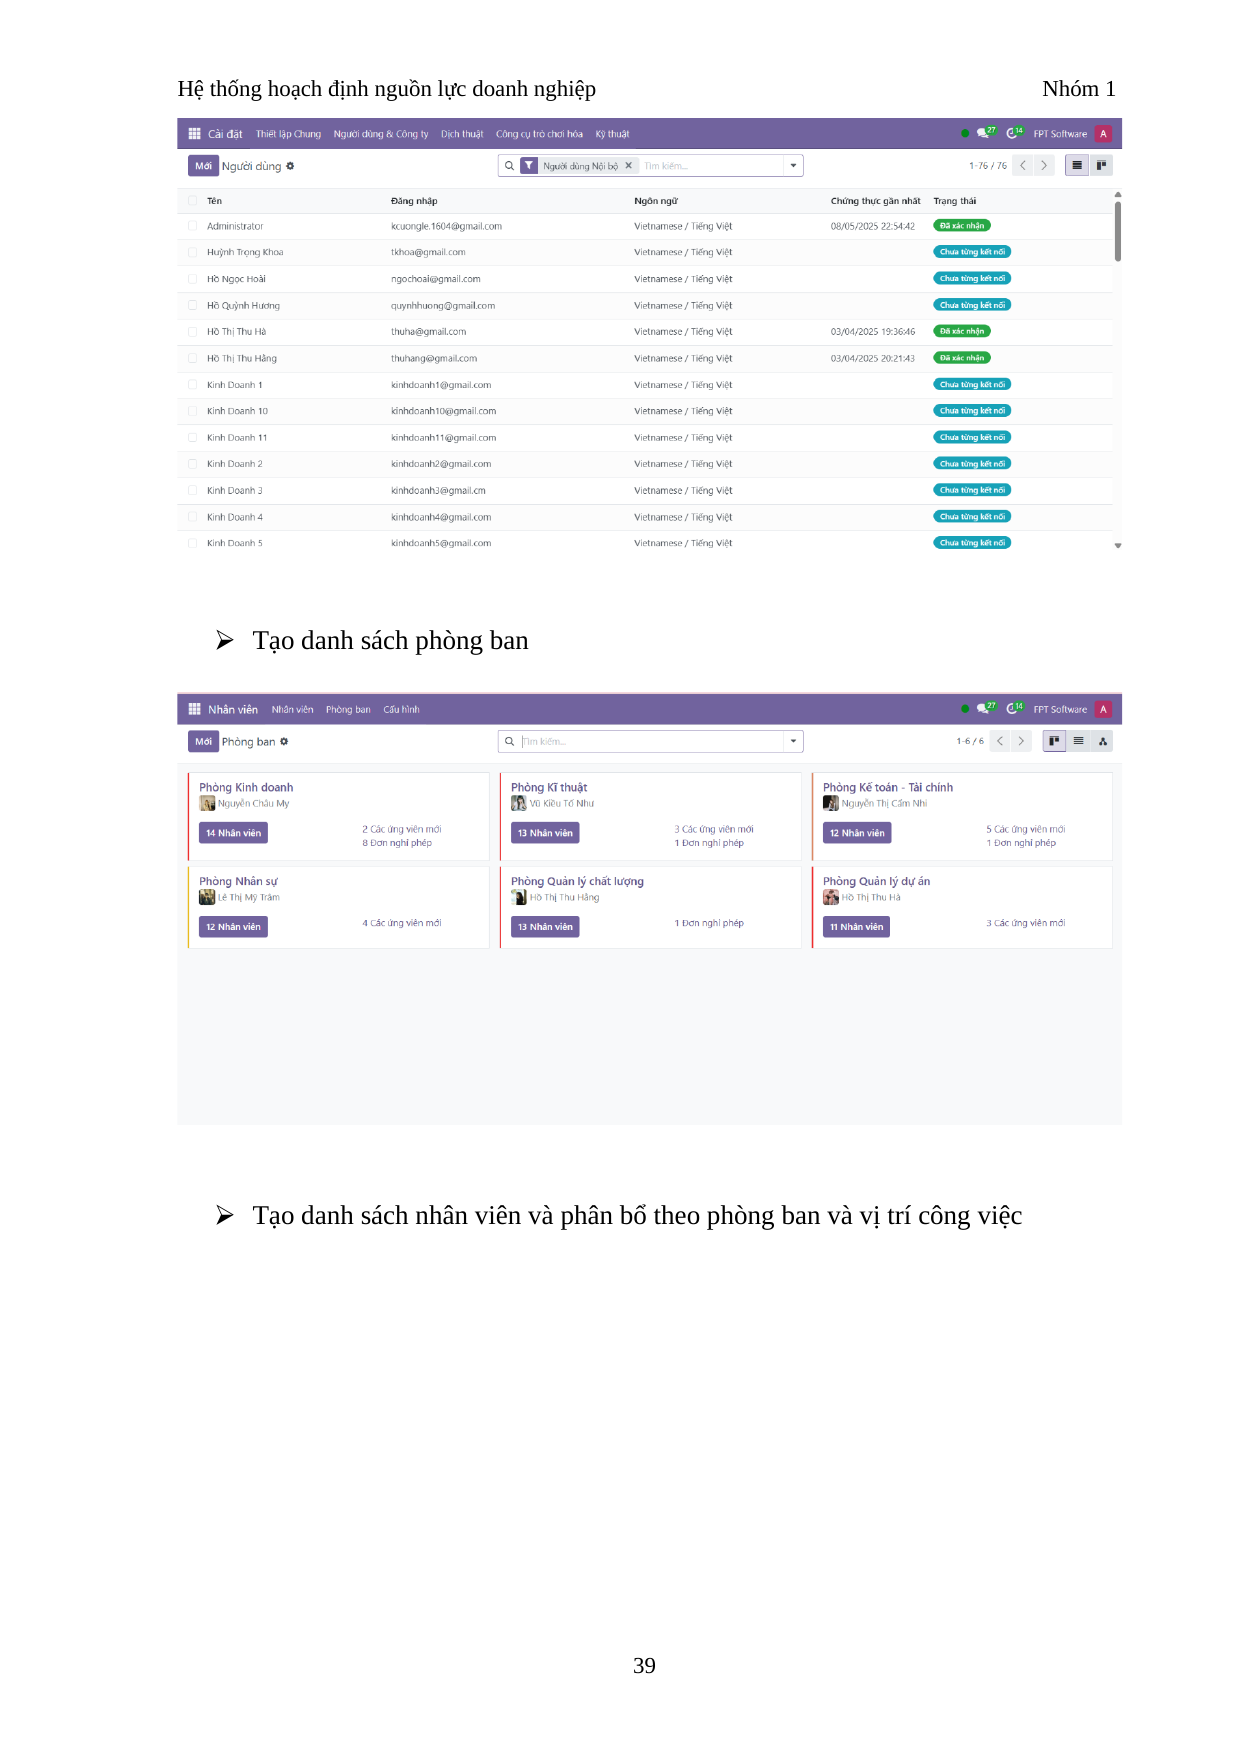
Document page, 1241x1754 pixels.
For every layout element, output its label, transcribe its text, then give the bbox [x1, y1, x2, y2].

list Tạo danh sách nhân viên và phân bổ theo phòng ban và vị trí công việc [215, 1184, 1122, 1239]
picture [177, 118, 1123, 550]
picture [177, 692, 1123, 1125]
list Tạo danh sách phòng ban [215, 609, 1122, 665]
